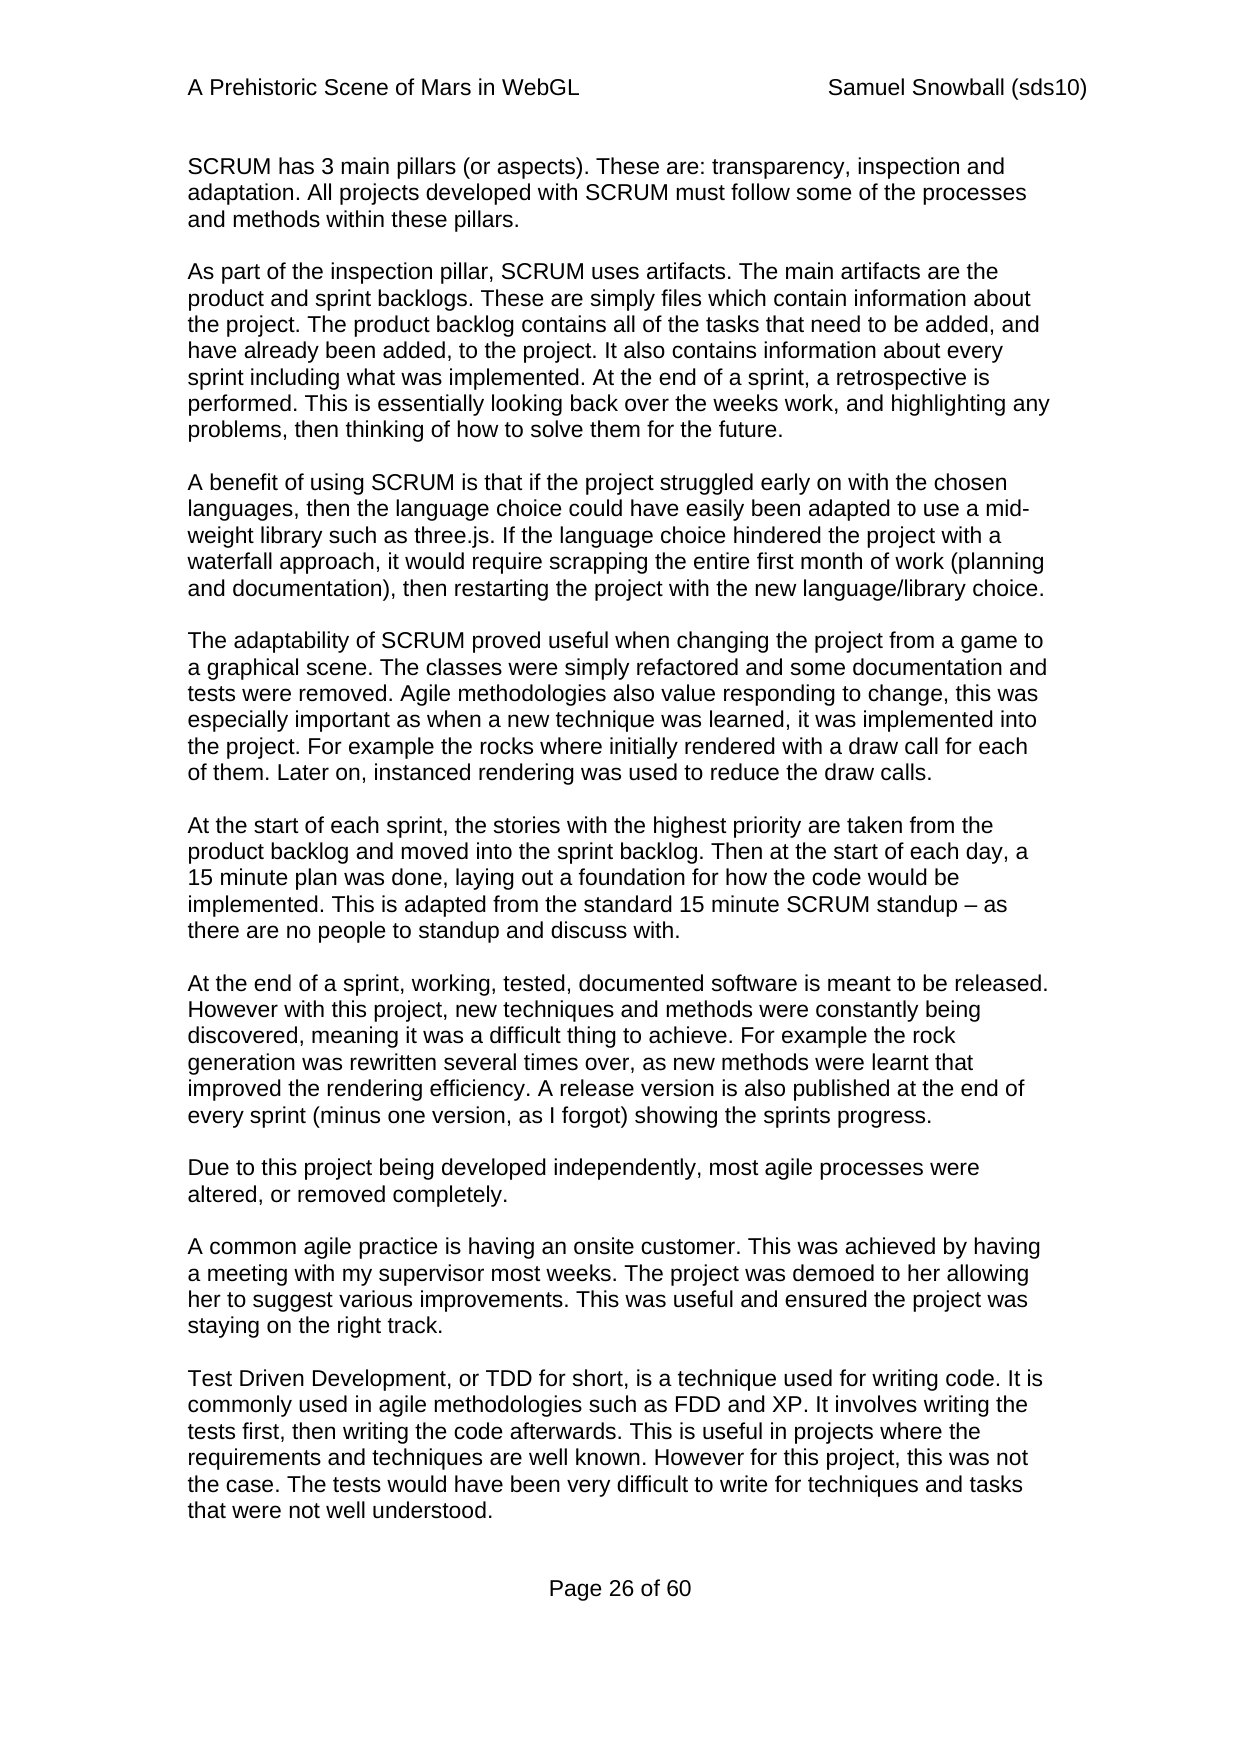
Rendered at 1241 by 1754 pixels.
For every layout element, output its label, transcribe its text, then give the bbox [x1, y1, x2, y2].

text Due to this project being developed independently, most agile processes were altered, or removed completely. [187, 996, 1053, 1049]
text The adaptability of SCRUM proved useful when changing the project from a game to a graphical scene. The classes were simply refactored and some documentation and tests were removed. Agile methodologies also value responding to change, this was especially important as when a new technique was learned, it was implemented into the project. For example the rocks where initially rendered with a draw call for each of them. Later on, instanced rendering was used to reduce the draw calls. [187, 469, 1053, 627]
text A benefit of using SCRUM is that if the project struggled early on with the chosen languages, then the language choice could have easily been adapted to use a mid-weight library such as three.js. If the language choice hindered the project with a waterfall approach, it would require scrapping the entire first month of work (planning and documentation), then restarting the project with the new language/library choice. [187, 311, 1053, 443]
text At the end of a sprint, working, tested, documented software is meant to be released. However with this project, new techniques and methods were constantly being discovered, meaning it was a difficult thing to achieve. For example the rock generation was rewritten several times over, as new methods were learnt that improved the rendering efficiency. A release version is also published at the end of every sprint (minus one version, as I forgot) showing the sprints progress. [187, 812, 1053, 970]
text At the start of each sprint, the stories with the highest priority are taken from the product backlog and moved into the sprint backlog. Then at the start of each day, a 15 minute plan was done, laying out a foundation for how the code would be implemented. This is adapted from the standard 15 minute SCRUM standup – as there are no people to standup and discuss with. [187, 653, 1053, 785]
subtitle Design [187, 1496, 1053, 1536]
text Test Driven Development, or TDD for short, is a technique used for writing code. It is commonly used in agile methodologies such as FDD and XP. It involves writing the tests first, then writing the code afterwards. This is useful in projects where the requirements and techniques are well known. However for this project, this was not the case. The tests would have been very difficult to write for techniques and tasks that were not well understood. [187, 1207, 1053, 1365]
text On a side note, GitHub was used for version control. This provided various backups and restore points for the project. It also allowed my supervisor to easily come and see the progress of the project, without having to download the latest version. [187, 1391, 1053, 1471]
text A common agile practice is having an onsite customer. This was achieved by having a meeting with my supervisor most weeks. The project was demoed to her allowing her to suggest various improvements. This was useful and ensured the project was staying on the right track. [187, 1075, 1053, 1181]
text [187, 153, 1053, 284]
